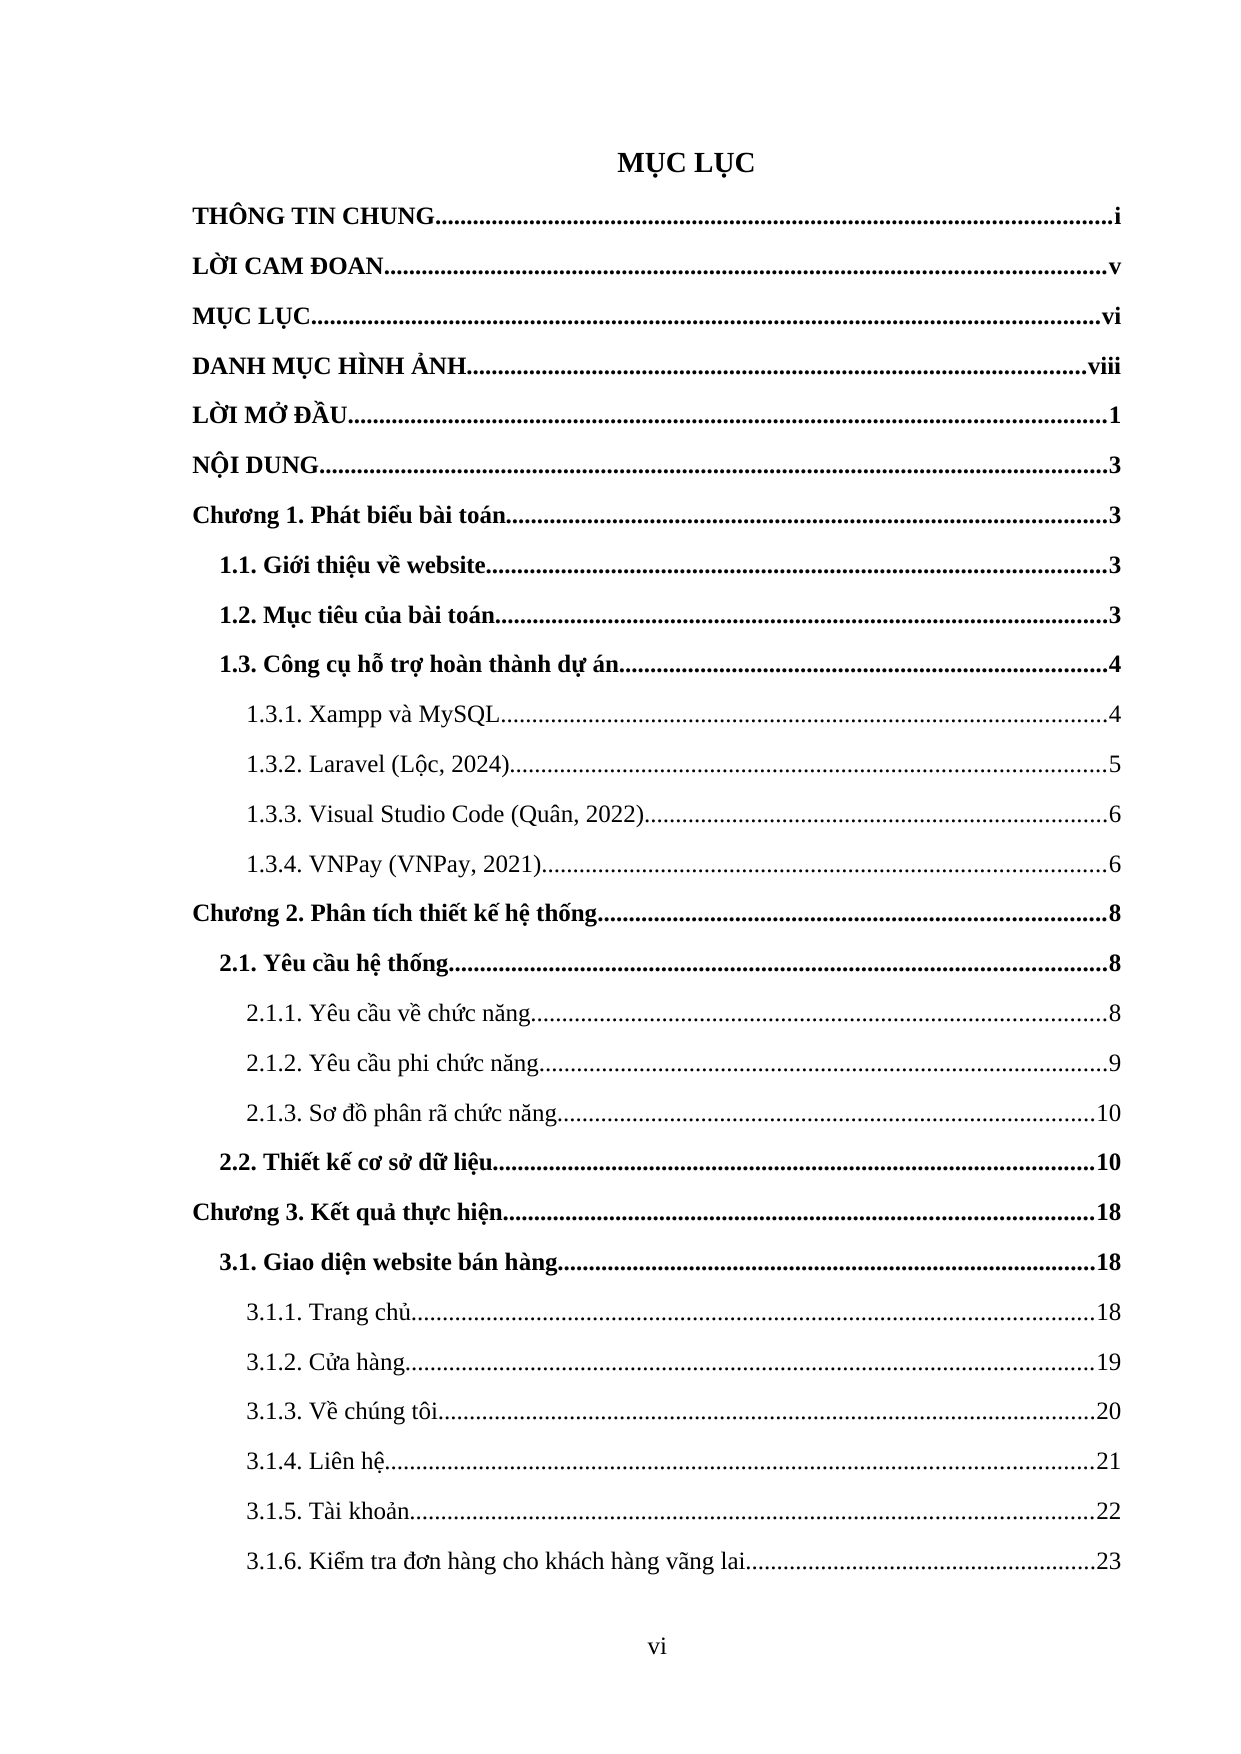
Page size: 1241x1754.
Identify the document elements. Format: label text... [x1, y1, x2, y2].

text MỤC LỤC [192, 145, 1122, 179]
